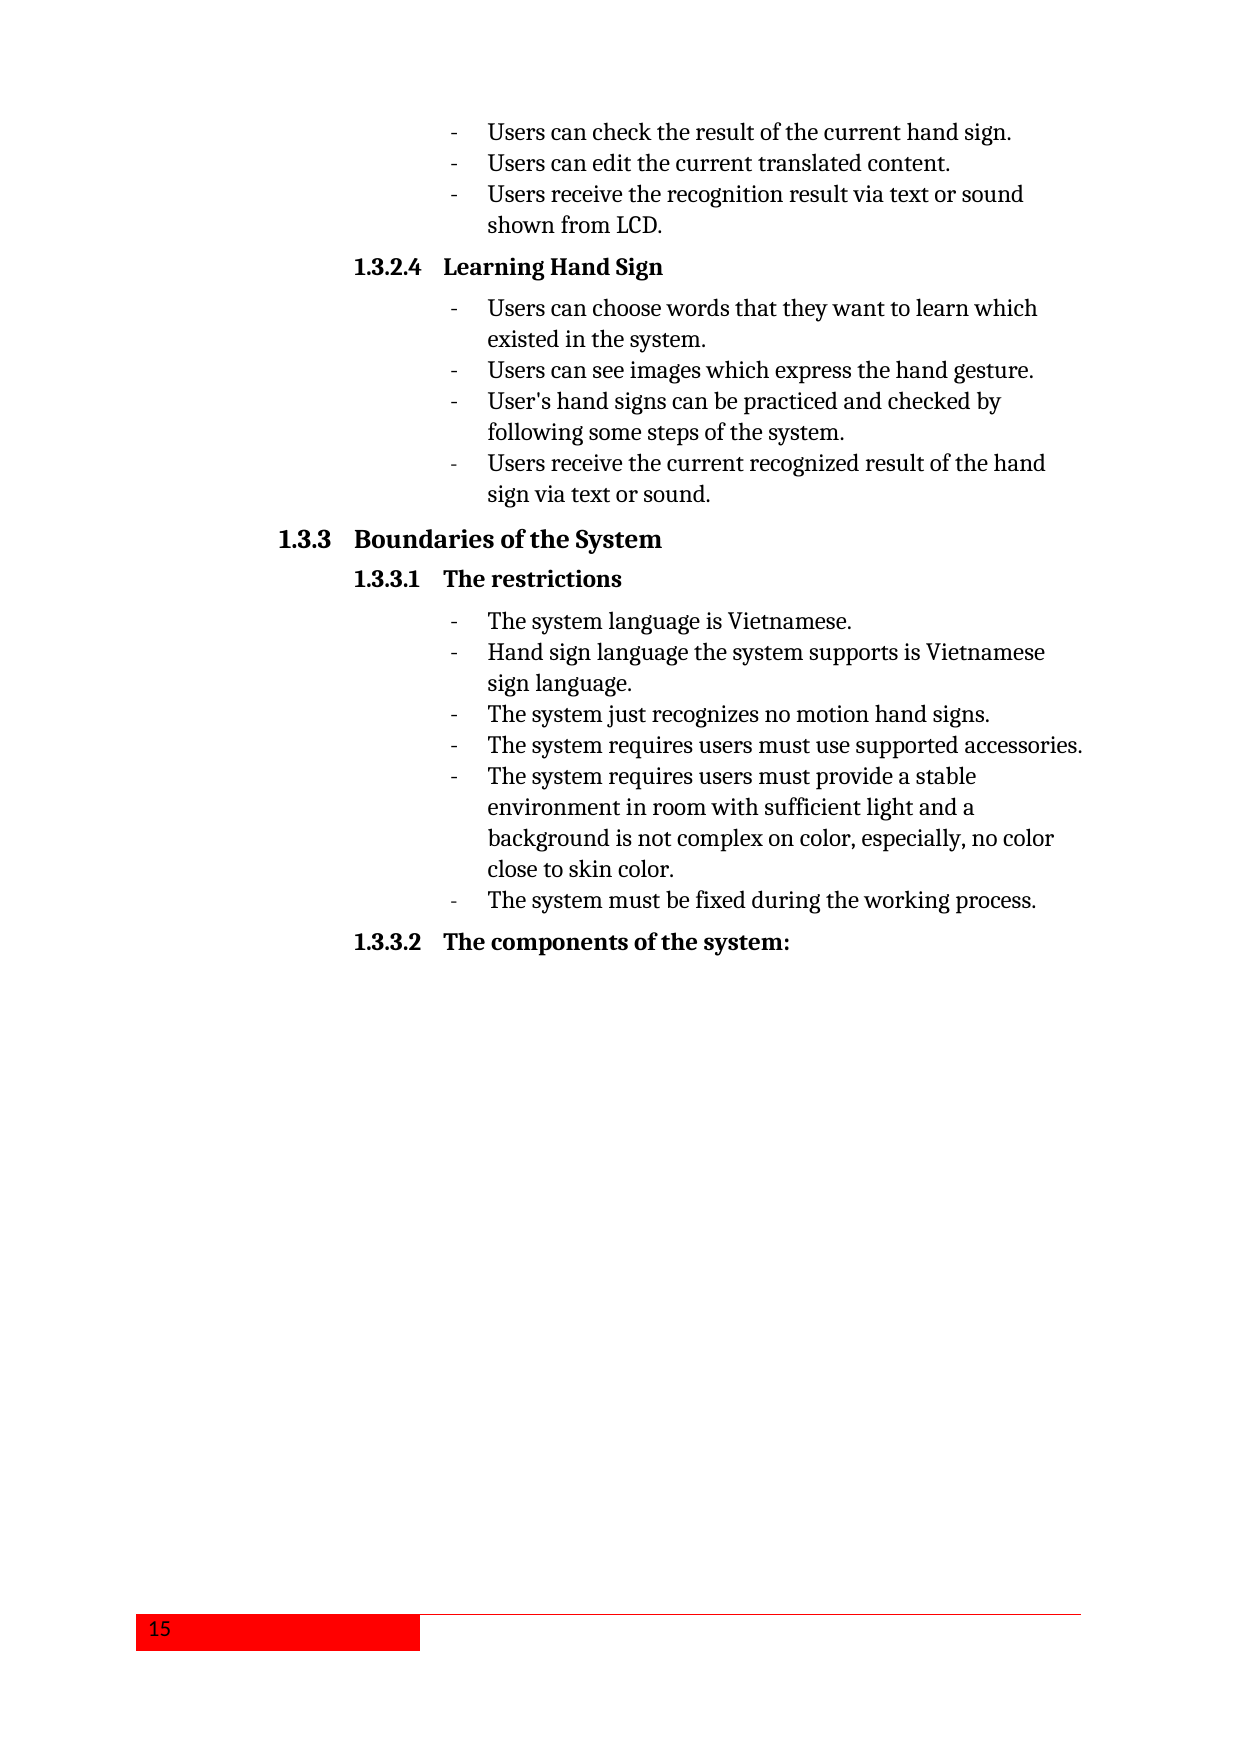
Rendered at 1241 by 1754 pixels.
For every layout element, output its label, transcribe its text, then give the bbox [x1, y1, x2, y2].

list The system requires users must provide a stable environment in room with sufficient light and a background is not complex on color, especially, no color close to skin color. [450, 762, 1092, 884]
list The system requires users must use supported accessories. [450, 731, 1092, 759]
subtitle Boundaries of the System [279, 524, 1092, 555]
list Users can check the result of the current hand sign. [450, 118, 1092, 147]
list The system must be fixed during the working process. [450, 886, 1092, 915]
subtitle The restrictions [354, 565, 1092, 594]
list Hand sign language the system supports is Vietnamese sign language. [450, 638, 1092, 697]
list Users can see images which express the hand gesture. [450, 356, 1092, 385]
list The system just recognizes no motion hand signs. [450, 700, 1092, 728]
list Users can choose words that they want to learn which existed in the system. [450, 294, 1092, 354]
list Users can edit the current translated content. [450, 149, 1092, 178]
list The system language is Vietnamese. [450, 607, 1092, 635]
list User's hand signs can be practiced and checked by following some steps of the system. [450, 387, 1092, 447]
list Users receive the recognition result via text or sound shown from LCD. [450, 180, 1092, 240]
subtitle Learning Hand Sign [354, 253, 1092, 281]
subtitle The components of the system: [354, 927, 1092, 956]
list Users receive the current recognized result of the hand sign via text or sound. [450, 449, 1092, 509]
